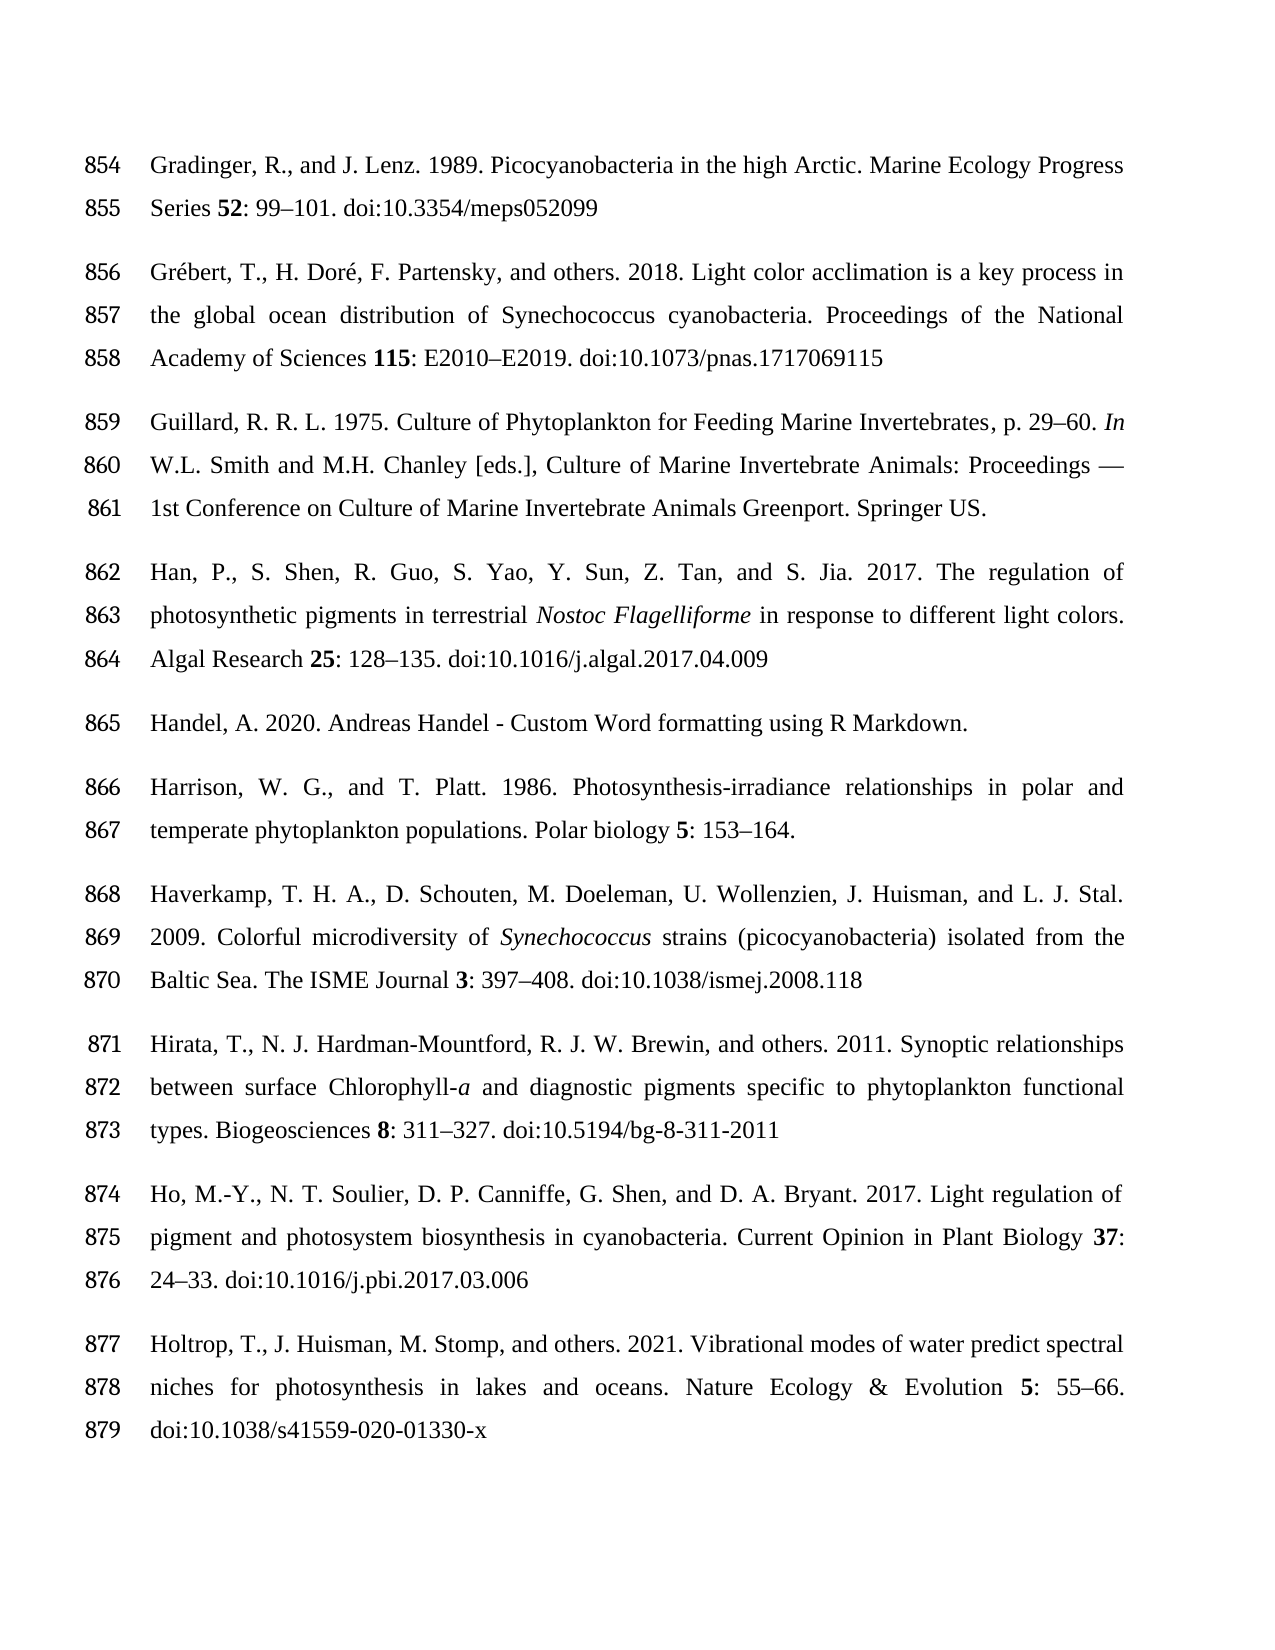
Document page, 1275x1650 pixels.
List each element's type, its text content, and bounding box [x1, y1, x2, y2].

text Han, P., S. Shen, R. Guo, S. Yao, Y. Sun, Z. Tan, and S. Jia. 2017. The regulation of photosynthetic pigments in terrestrial Nostoc Flagelliforme in response to different light colors. Algal Research 25: 128–135. doi:10.1016/j.algal.2017.04.009 [150, 557, 1125, 672]
text Harrison, W. G., and T. Platt. 1986. Photosynthesis-irradiance relationships in polar and temperate phytoplankton populations. Polar biology 5: 153–164. [150, 772, 1125, 843]
text Gradinger, R., and J. Lenz. 1989. Picocyanobacteria in the high Arctic. Marine Ecology Progress Series 52: 99–101. doi:10.3354/meps052099 [150, 150, 1125, 222]
text Ho, M.-Y., N. T. Soulier, D. P. Canniffe, G. Shen, and D. A. Bryant. 2017. Light regulation of pigment and photosystem biosynthesis in cyanobacteria. Current Opinion in Plant Biology 37: 24–33. doi:10.1016/j.pbi.2017.03.006 [150, 1179, 1125, 1294]
text Grébert, T., H. Doré, F. Partensky, and others. 2018. Light color acclimation is a key process in the global ocean distribution of Synechococcus cyanobacteria. Proceedings of the National Academy of Sciences 115: E2010–E2019. doi:10.1073/pnas.1717069115 [150, 257, 1125, 372]
text Guillard, R. R. L. 1975. Culture of Phytoplankton for Feeding Marine Invertebrates, p. 29–60. In W.L. Smith and M.H. Chanley [eds.], Culture of Marine Invertebrate Animals: Proceedings — 1st Conference on Culture of Marine Invertebrate Animals Greenport. Springer US. [150, 407, 1125, 522]
text Holtrop, T., J. Huisman, M. Stomp, and others. 2021. Vibrational modes of water predict spectral niches for photosynthesis in lakes and oceans. Nature Ecology & Evolution 5: 55–66. doi:10.1038/s41559-020-01330-x [150, 1329, 1125, 1444]
text Hirata, T., N. J. Hardman-Mountford, R. J. W. Brewin, and others. 2011. Synoptic relationships between surface Chlorophyll-a and diagnostic pigments specific to phytoplankton functional types. Biogeosciences 8: 311–327. doi:10.5194/bg-8-311-2011 [150, 1029, 1125, 1144]
text Handel, A. 2020. Andreas Handel - Custom Word formatting using R Markdown. [150, 708, 1125, 736]
text Haverkamp, T. H. A., D. Schouten, M. Doeleman, U. Wollenzien, J. Huisman, and L. J. Stal. 2009. Colorful microdiversity of Synechococcus strains (picocyanobacteria) isolated from the Baltic Sea. The ISME Journal 3: 397–408. doi:10.1038/ismej.2008.118 [150, 879, 1125, 994]
